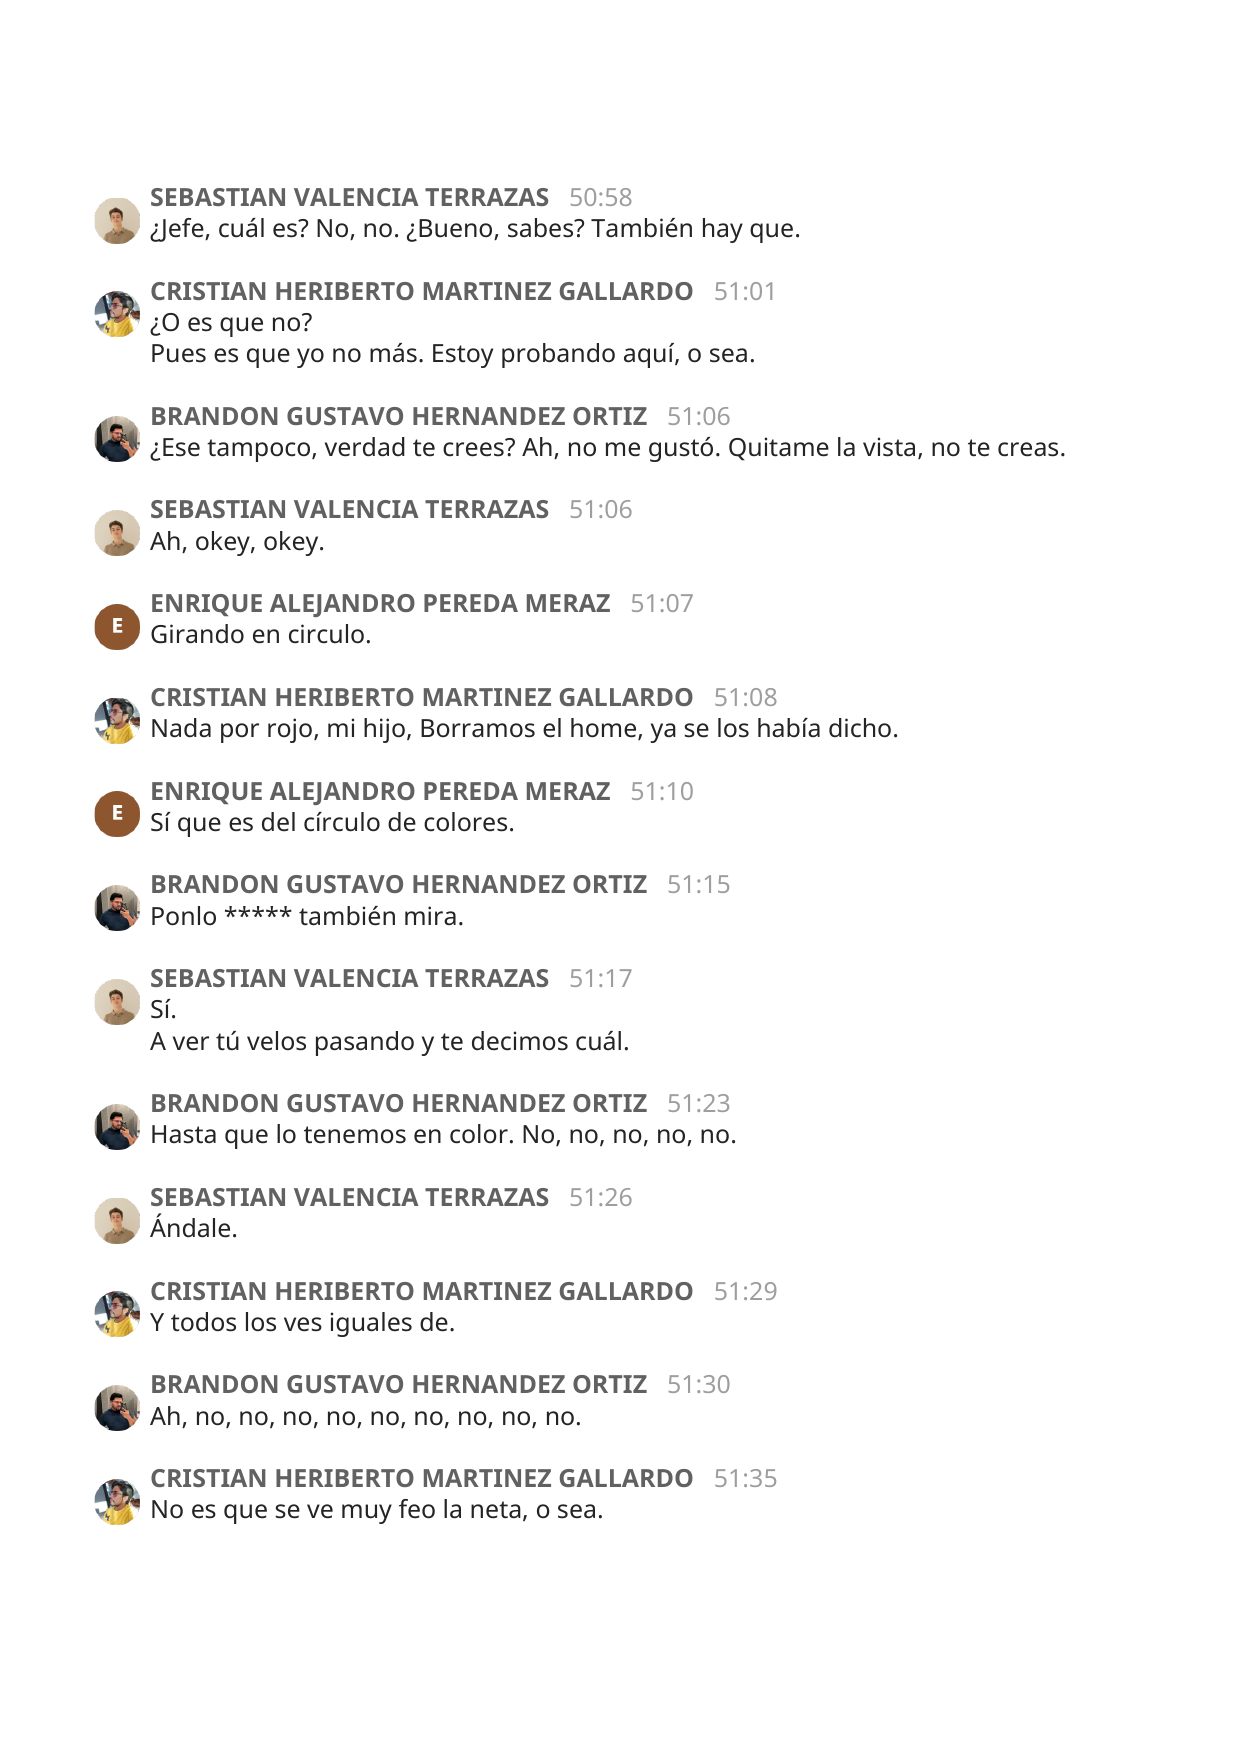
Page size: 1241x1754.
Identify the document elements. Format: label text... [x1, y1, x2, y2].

text SEBASTIAN VALENCIA TERRAZAS 51:06 Ah, okey, okey. [150, 462, 1090, 556]
picture [94, 198, 140, 244]
picture [94, 1291, 140, 1337]
text ENRIQUE ALEJANDRO PEREDA MERAZ 51:10 Sí que es del círculo de colores. [150, 744, 1090, 837]
picture [94, 1479, 140, 1525]
text SEBASTIAN VALENCIA TERRAZAS 51:26 Ándale. [150, 1150, 1090, 1244]
text CRISTIAN HERIBERTO MARTINEZ GALLARDO 51:35 No es que se ve muy feo la neta, o sea. [150, 1431, 1090, 1525]
picture [94, 510, 140, 556]
text SEBASTIAN VALENCIA TERRAZAS 50:58 ¿Jefe, cuál es? No, no. ¿Bueno, sabes? También hay que. [150, 150, 1090, 244]
text CRISTIAN HERIBERTO MARTINEZ GALLARDO 51:01 ¿O es que no? Pues es que yo no más. Estoy probando aquí, o sea. [150, 244, 1090, 369]
picture [94, 885, 140, 931]
picture [94, 291, 140, 337]
text BRANDON GUSTAVO HERNANDEZ ORTIZ 51:30 Ah, no, no, no, no, no, no, no, no, no. [150, 1337, 1090, 1431]
picture [94, 1198, 140, 1244]
text ENRIQUE ALEJANDRO PEREDA MERAZ 51:07 Girando en circulo. [150, 556, 1090, 650]
picture [94, 1385, 140, 1431]
text CRISTIAN HERIBERTO MARTINEZ GALLARDO 51:29 Y todos los ves iguales de. [150, 1244, 1090, 1337]
picture [94, 979, 140, 1025]
picture [94, 1104, 140, 1150]
text SEBASTIAN VALENCIA TERRAZAS 51:17 Sí. A ver tú velos pasando y te decimos cuál. [150, 931, 1090, 1056]
text BRANDON GUSTAVO HERNANDEZ ORTIZ 51:15 Ponlo ***** también mira. [150, 837, 1090, 931]
picture [94, 791, 140, 837]
picture [94, 698, 140, 744]
text CRISTIAN HERIBERTO MARTINEZ GALLARDO 51:08 Nada por rojo, mi hijo, Borramos el home, ya se los había dicho. [150, 650, 1090, 744]
picture [94, 604, 140, 650]
text BRANDON GUSTAVO HERNANDEZ ORTIZ 51:23 Hasta que lo tenemos en color. No, no, no, no, no. [150, 1056, 1090, 1150]
text BRANDON GUSTAVO HERNANDEZ ORTIZ 51:06 ¿Ese tampoco, verdad te crees? Ah, no me gustó. Quitame la vista, no te creas. [150, 369, 1090, 462]
picture [94, 416, 140, 462]
